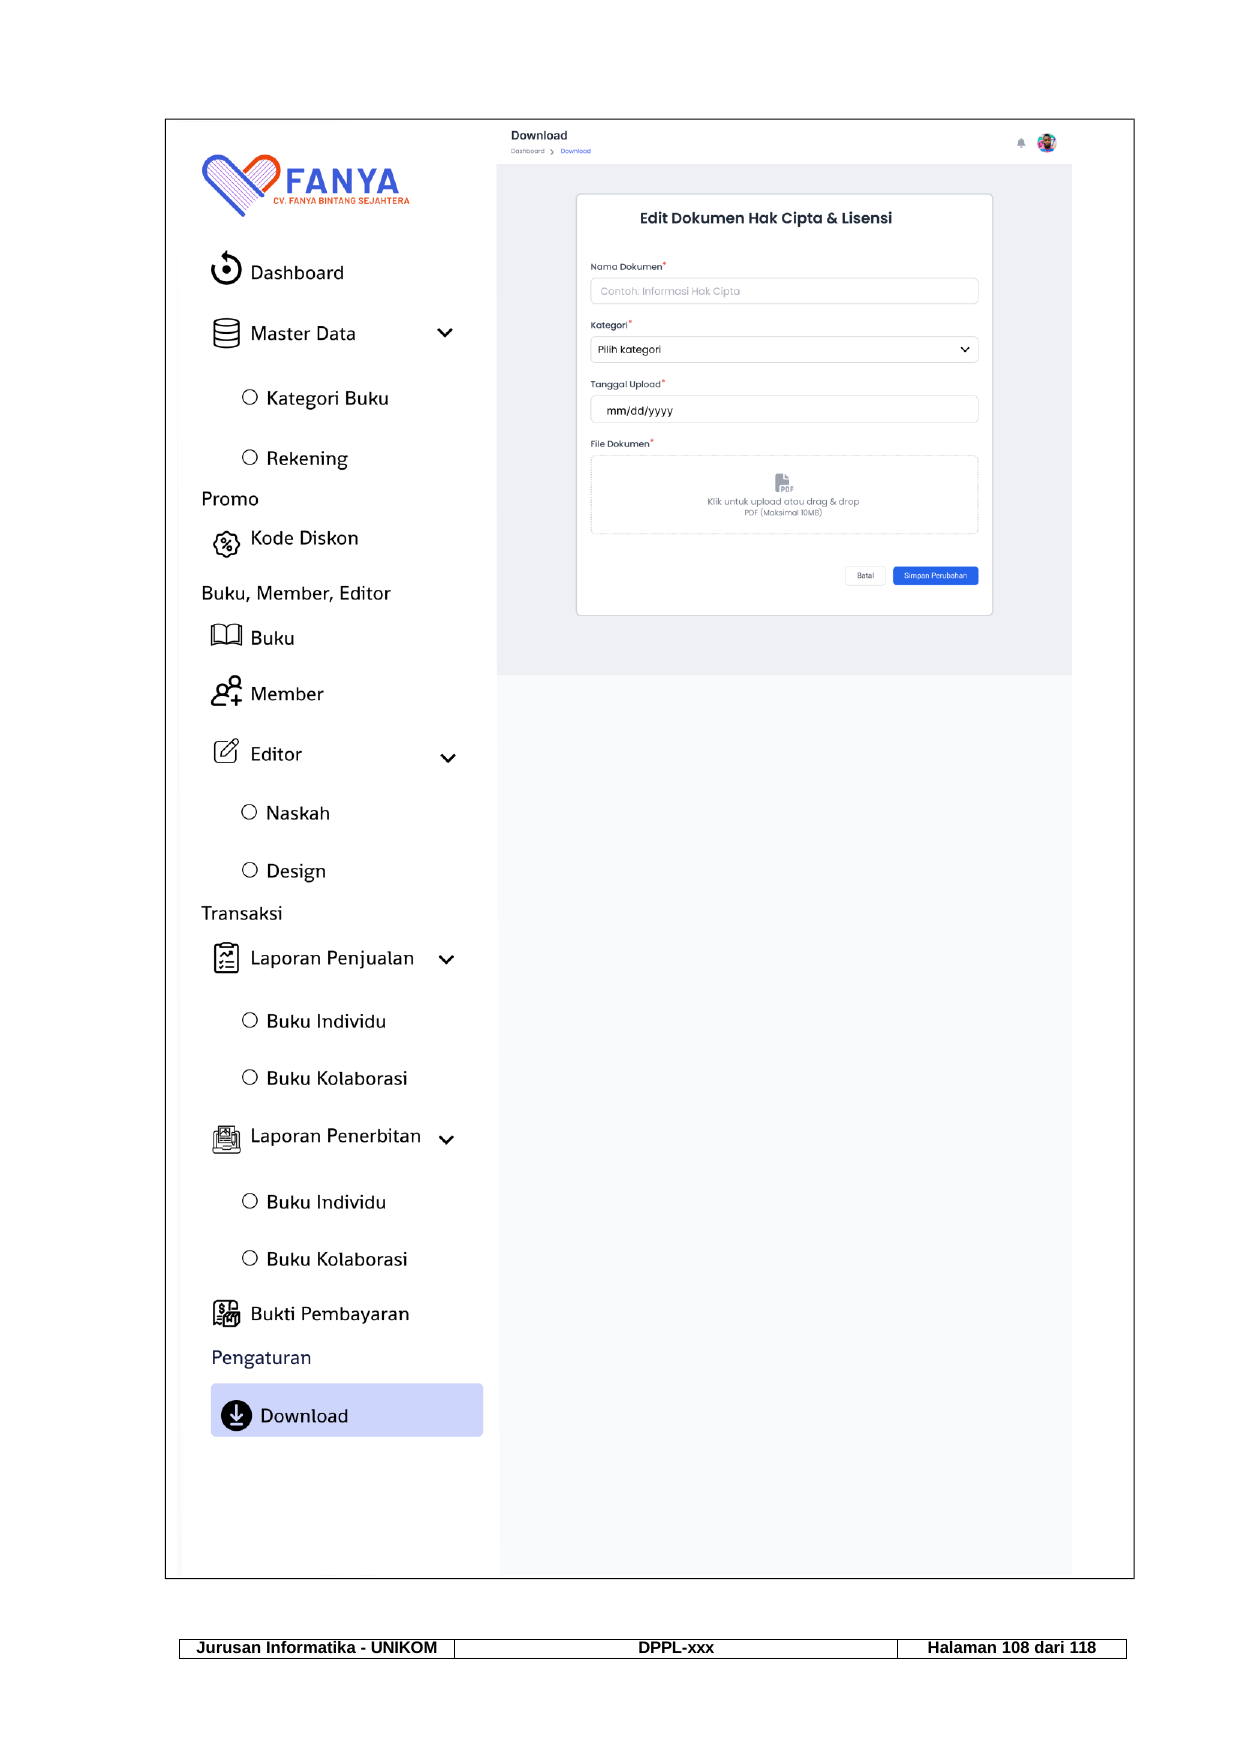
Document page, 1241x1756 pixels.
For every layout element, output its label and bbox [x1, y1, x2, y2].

picture [177, 121, 1072, 1576]
